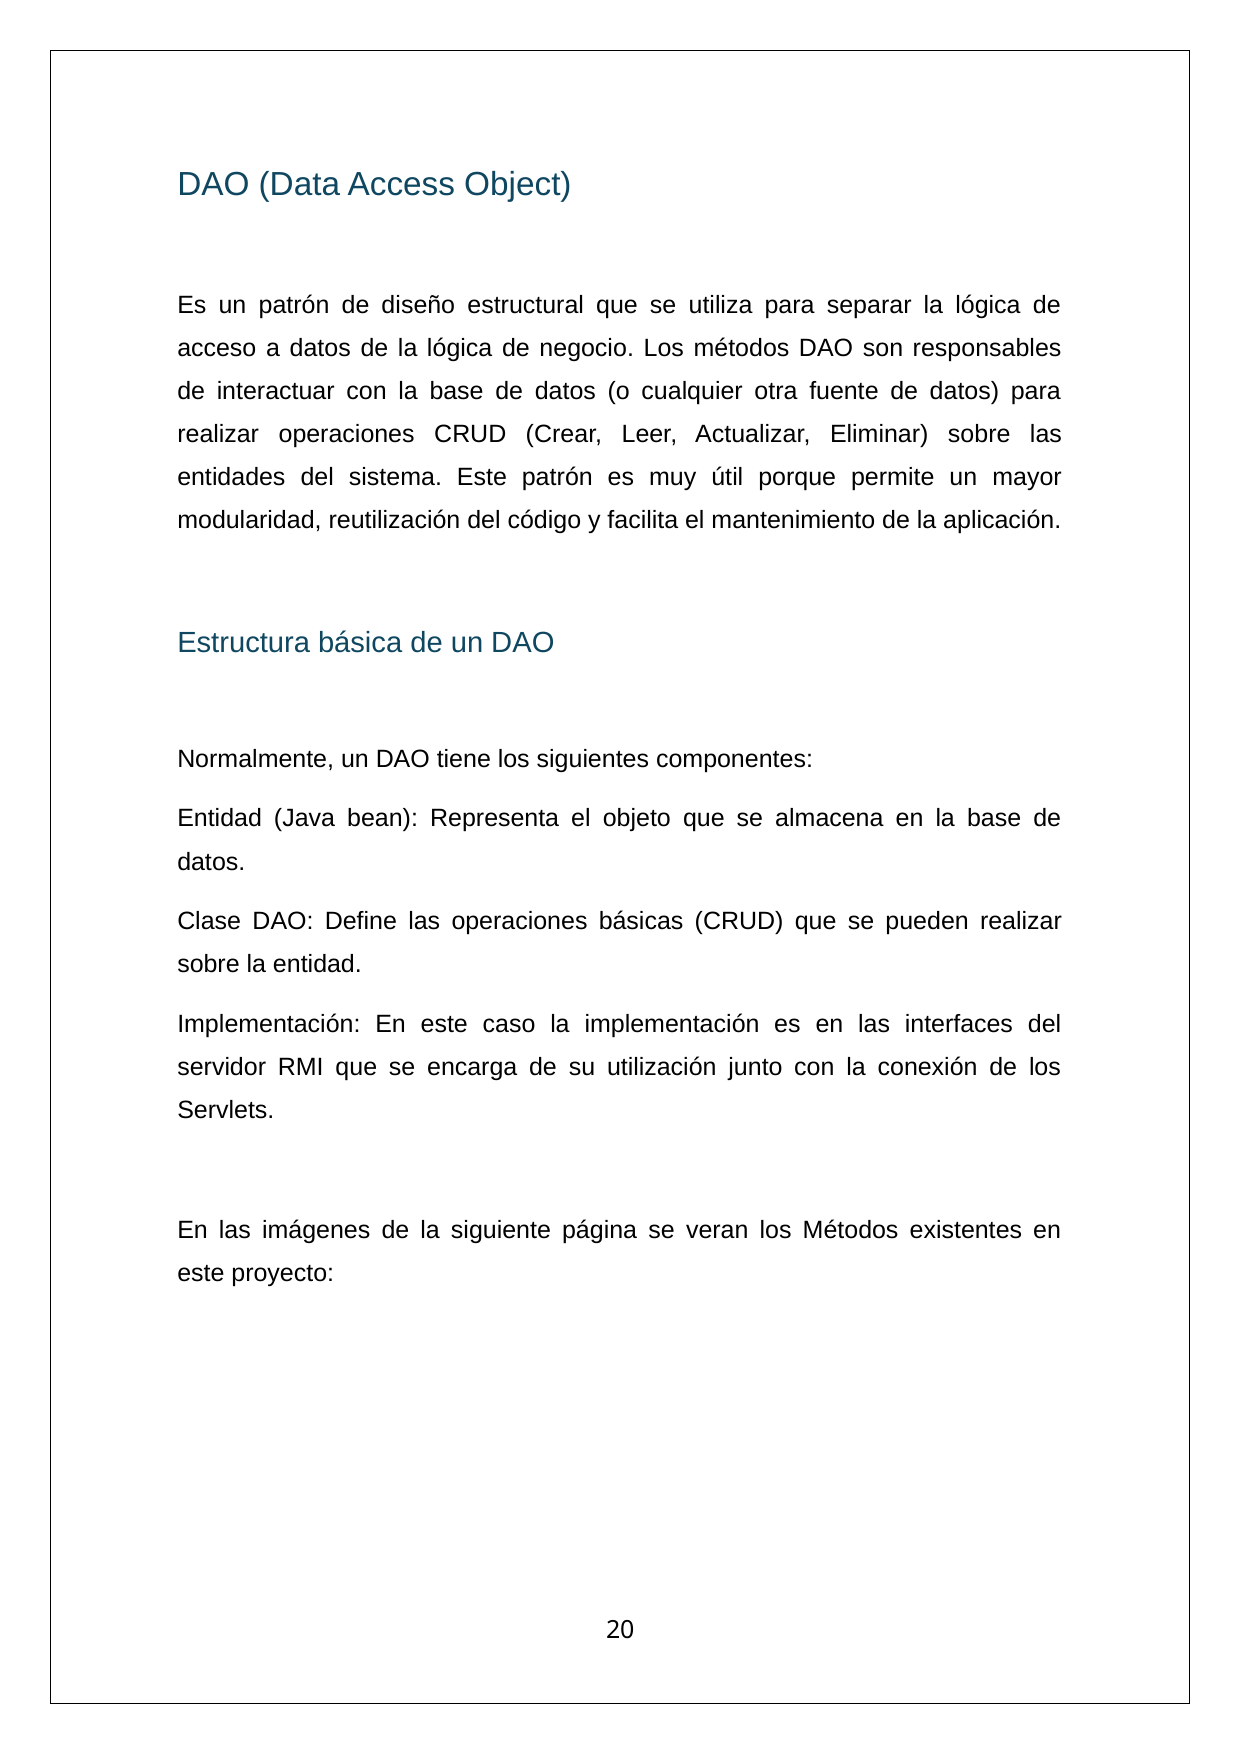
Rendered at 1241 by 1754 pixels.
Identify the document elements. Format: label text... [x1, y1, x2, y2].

subtitle Estructura básica de un DAO [177, 625, 1063, 659]
text Implementación: En este caso la implementación es en las interfaces del servidor RMI que se encarga de su utilización junto con la conexión de los Servlets. [177, 1009, 1063, 1124]
subtitle DAO (Data Access Object) [177, 164, 1063, 203]
text Normalmente, un DAO tiene los siguientes componentes: [177, 743, 1063, 772]
text Entidad (Java bean): Representa el objeto que se almacena en la base de datos. [177, 803, 1063, 875]
text Es un patrón de diseño estructural que se utiliza para separar la lógica de acceso a datos de la lógica de negocio. Los métodos DAO son responsables de interactuar con la base de datos (o cualquier otra fuente de datos) para realizar operaciones CRUD (Crear, Leer, Actualizar, Eliminar) sobre las entidades del sistema. Este patrón es muy útil porque permite un mayor modularidad, reutilización del código y facilita el mantenimiento de la aplicación. [177, 290, 1063, 534]
text Clase DAO: Define las operaciones básicas (CRUD) que se pueden realizar sobre la entidad. [177, 906, 1063, 978]
text En las imágenes de la siguiente página se veran los Métodos existentes en este proyecto: [177, 1215, 1063, 1287]
